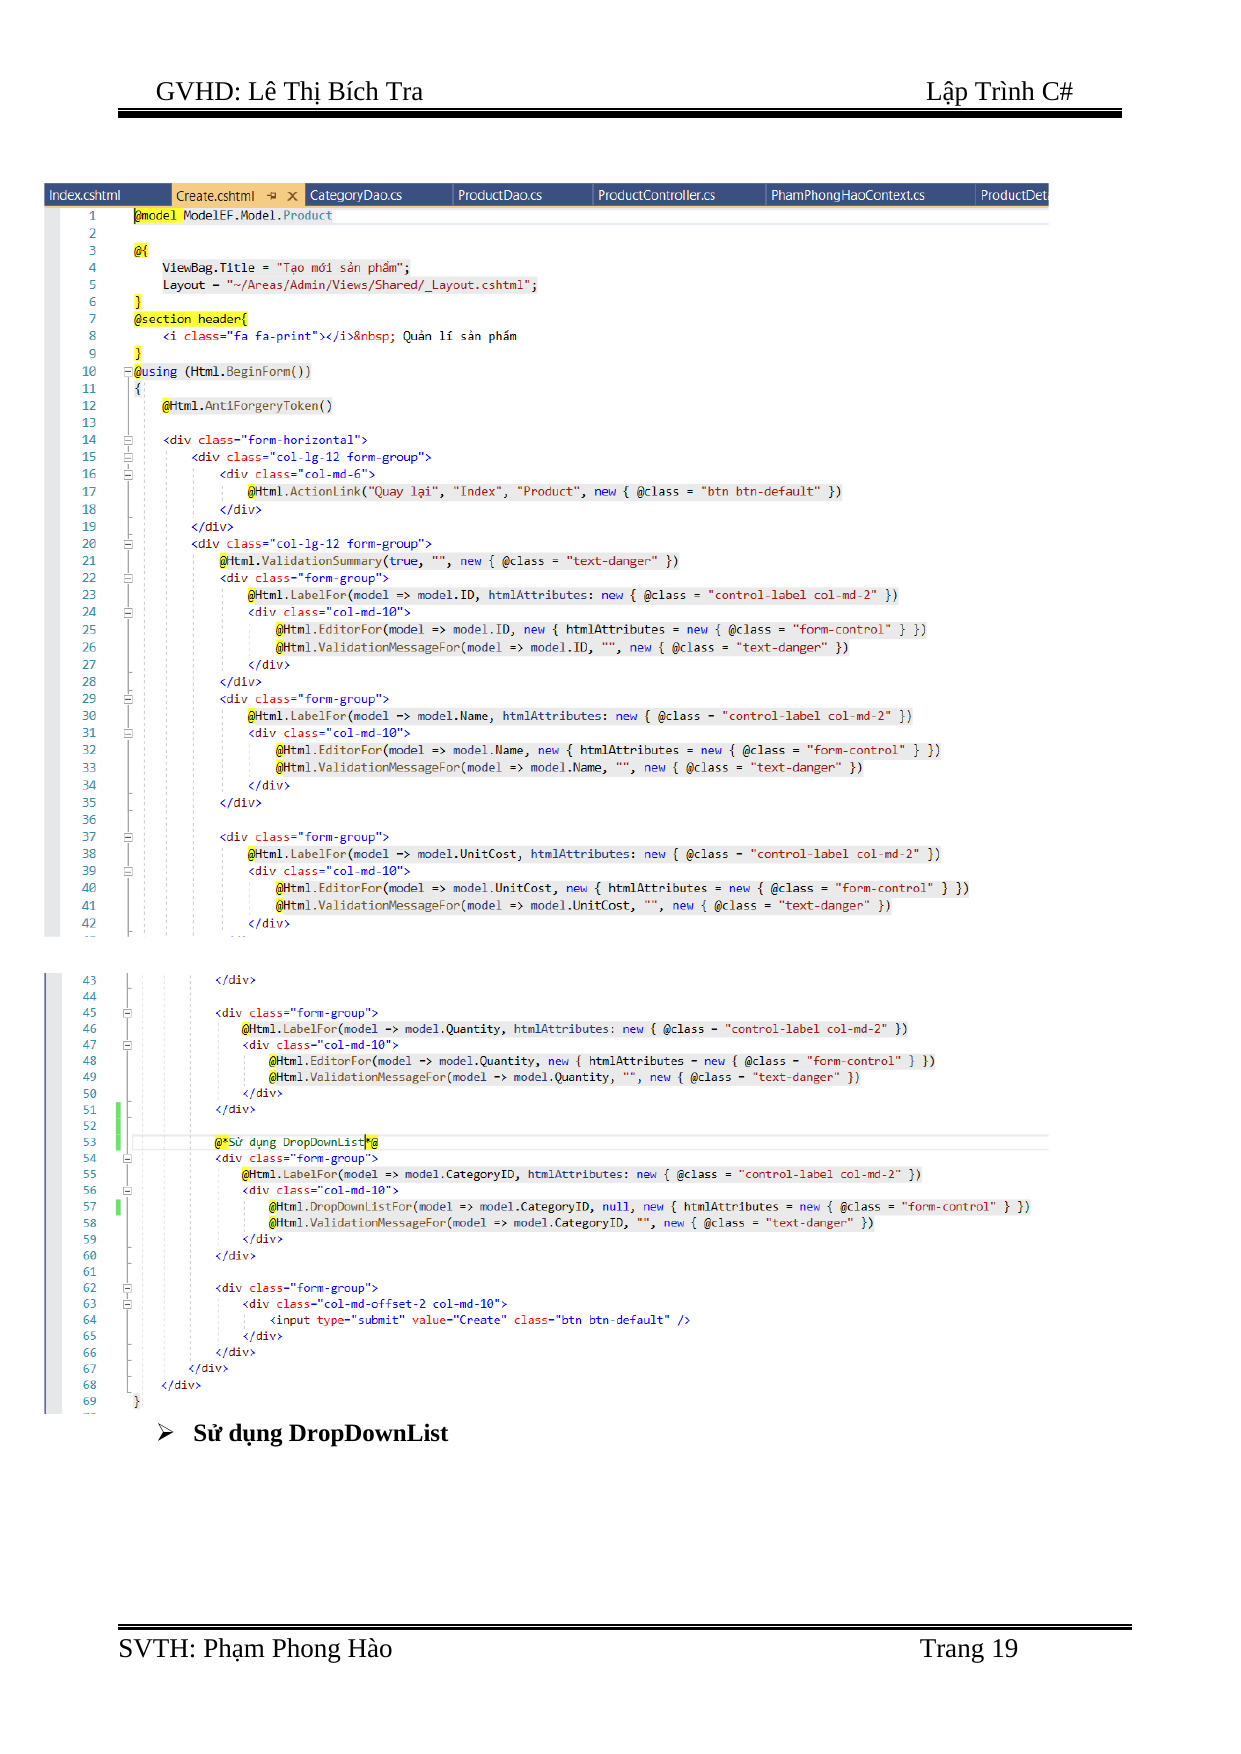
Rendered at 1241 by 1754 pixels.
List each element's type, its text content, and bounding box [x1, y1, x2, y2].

picture [44, 973, 1049, 1414]
list Sử dụng DropDownList [156, 1418, 1122, 1447]
picture [44, 183, 1049, 937]
